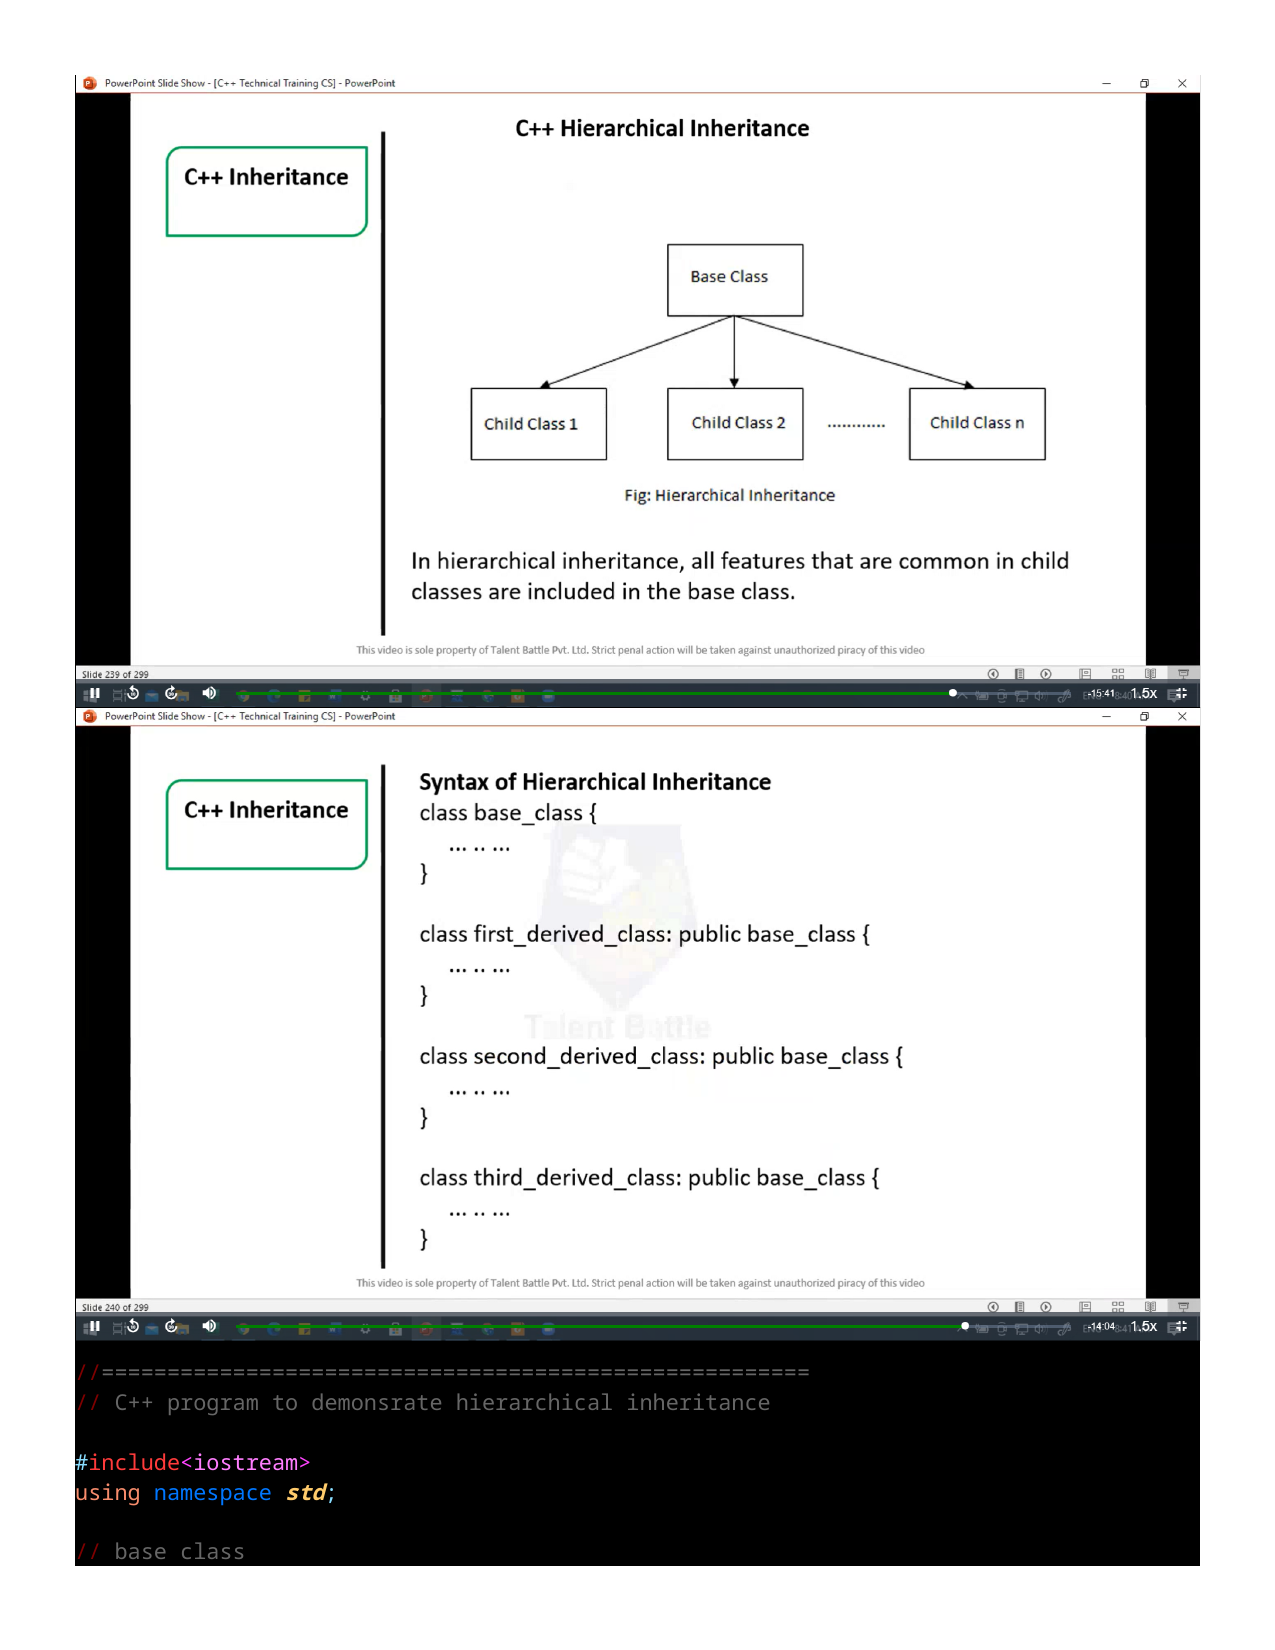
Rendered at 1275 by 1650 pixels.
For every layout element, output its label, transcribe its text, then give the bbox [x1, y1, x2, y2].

picture [75, 75, 1200, 1341]
text // C++ program to demonsrate hierarchical inheritance [75, 1387, 1200, 1417]
text #include<iostream> [75, 1447, 1200, 1476]
text //====================================================== [75, 1357, 1200, 1387]
text using namespace std; [75, 1476, 1200, 1506]
text // base class [75, 1536, 1200, 1566]
